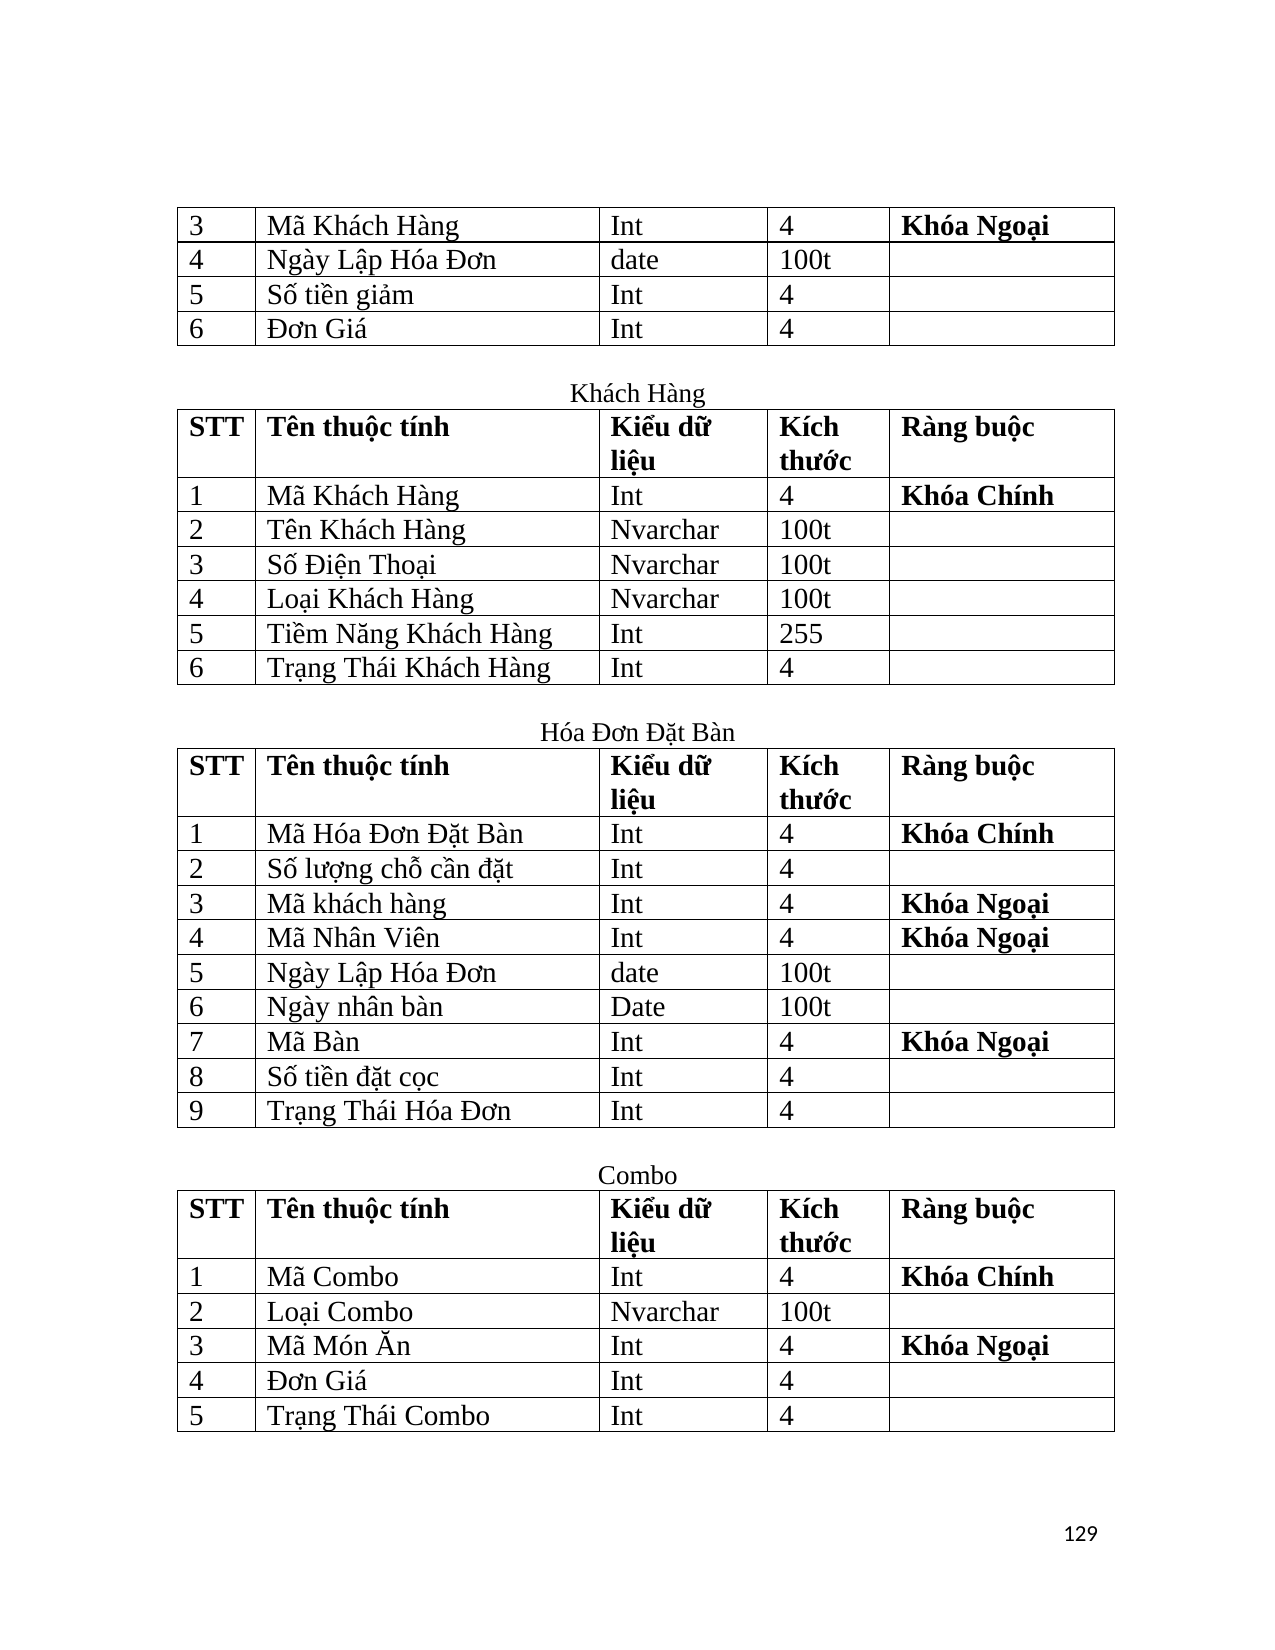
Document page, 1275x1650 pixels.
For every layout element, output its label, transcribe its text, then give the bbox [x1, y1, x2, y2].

table_cell 100t [768, 512, 889, 546]
table_cell [890, 243, 1114, 276]
table_cell 1 [178, 1259, 255, 1293]
table_cell Mã khách hàng [256, 886, 599, 919]
table_cell 255 [768, 616, 889, 649]
table_cell [890, 277, 1114, 311]
table_cell [890, 990, 1114, 1023]
table_cell Int [600, 1059, 767, 1092]
table_cell 4 [768, 817, 889, 850]
table_cell Mã Khách Hàng [256, 208, 599, 241]
table_cell 4 [768, 1093, 889, 1127]
table_cell 6 [178, 312, 255, 345]
table_cell Khóa Chính [890, 817, 1114, 850]
table_cell [890, 581, 1114, 615]
table_cell 3 [178, 547, 255, 580]
table_header Tên thuộc tính [256, 1191, 599, 1258]
table_cell Nvarchar [600, 547, 767, 580]
table_cell Mã Món Ăn [256, 1329, 599, 1362]
table_cell 100t [768, 581, 889, 615]
table_cell Mã Khách Hàng [256, 478, 599, 511]
table_cell [890, 1363, 1114, 1397]
table_cell Mã Bàn [256, 1024, 599, 1058]
table_cell Tên Khách Hàng [256, 512, 599, 546]
table_cell Khóa Ngoại [890, 886, 1114, 919]
table_cell 4 [768, 920, 889, 954]
table_cell 4 [768, 1059, 889, 1092]
table_cell [890, 851, 1114, 885]
table_cell Nvarchar [600, 1294, 767, 1327]
table_cell Khóa Chính [890, 478, 1114, 511]
table_cell date [600, 243, 767, 276]
table_cell [890, 1093, 1114, 1127]
table_cell 3 [178, 1329, 255, 1362]
table_cell Ngày Lập Hóa Đơn [256, 955, 599, 988]
table_cell Int [600, 208, 767, 241]
table_header Ràng buộc [890, 749, 1114, 816]
table_cell Int [600, 1329, 767, 1362]
table_header Tên thuộc tính [256, 410, 599, 477]
table_cell 4 [768, 651, 889, 684]
table_header Kiểu dữ liệu [600, 749, 767, 816]
table_cell Đơn Giá [256, 312, 599, 345]
table_cell 4 [178, 920, 255, 954]
table_cell 5 [178, 1398, 255, 1431]
table_cell Khóa Ngoại [890, 920, 1114, 954]
table_header STT [178, 410, 255, 477]
table_cell Trạng Thái Hóa Đơn [256, 1093, 599, 1127]
table_cell 4 [178, 243, 255, 276]
table_cell Mã Nhân Viên [256, 920, 599, 954]
table_cell 2 [178, 851, 255, 885]
text Khách Hàng [177, 377, 1098, 408]
table_cell 8 [178, 1059, 255, 1092]
table_cell 6 [178, 651, 255, 684]
table_cell Mã Hóa Đơn Đặt Bàn [256, 817, 599, 850]
table_cell Int [600, 1363, 767, 1397]
table_cell Int [600, 1398, 767, 1431]
table_cell 5 [178, 616, 255, 649]
table_header Kích thước [768, 749, 889, 816]
table_cell 1 [178, 478, 255, 511]
table_cell 100t [768, 243, 889, 276]
table_cell 4 [768, 886, 889, 919]
table_cell 4 [768, 277, 889, 311]
table_cell 4 [768, 1329, 889, 1362]
table_cell 4 [768, 1398, 889, 1431]
table_cell 4 [768, 1259, 889, 1293]
table_header Kiểu dữ liệu [600, 1191, 767, 1258]
table_cell Loại Combo [256, 1294, 599, 1327]
table_cell Int [600, 312, 767, 345]
table_cell Số lượng chỗ cần đặt [256, 851, 599, 885]
table_cell 4 [768, 478, 889, 511]
text Combo [177, 1159, 1098, 1190]
table_cell [890, 1398, 1114, 1431]
table_cell [890, 547, 1114, 580]
table_cell Int [600, 920, 767, 954]
table_cell 6 [178, 990, 255, 1023]
table_cell Tiềm Năng Khách Hàng [256, 616, 599, 649]
table_cell Ngày nhân bàn [256, 990, 599, 1023]
table_cell Int [600, 1093, 767, 1127]
table_cell Khóa Ngoại [890, 1329, 1114, 1362]
table_cell Date [600, 990, 767, 1023]
table_cell Số tiền đặt cọc [256, 1059, 599, 1092]
table_cell Trạng Thái Combo [256, 1398, 599, 1431]
table_cell 4 [768, 208, 889, 241]
table_cell Int [600, 886, 767, 919]
table_header Kích thước [768, 1191, 889, 1258]
table_cell 100t [768, 547, 889, 580]
table_cell [890, 1294, 1114, 1327]
table_header Kích thước [768, 410, 889, 477]
table_cell 5 [178, 955, 255, 988]
table_header Tên thuộc tính [256, 749, 599, 816]
table_cell Mã Combo [256, 1259, 599, 1293]
table_cell 4 [768, 1363, 889, 1397]
table_cell 4 [178, 581, 255, 615]
table_cell 4 [178, 1363, 255, 1397]
table_cell [890, 955, 1114, 988]
table_cell [890, 616, 1114, 649]
table_cell [890, 1059, 1114, 1092]
table_cell Int [600, 1259, 767, 1293]
table_cell 4 [768, 851, 889, 885]
table_cell 3 [178, 886, 255, 919]
table_cell Int [600, 1024, 767, 1058]
table_cell date [600, 955, 767, 988]
table_cell 4 [768, 312, 889, 345]
table_header STT [178, 1191, 255, 1258]
table_cell Ngày Lập Hóa Đơn [256, 243, 599, 276]
table_cell [890, 312, 1114, 345]
table_cell Trạng Thái Khách Hàng [256, 651, 599, 684]
table_cell Int [600, 851, 767, 885]
table_cell [890, 651, 1114, 684]
table_cell 2 [178, 512, 255, 546]
table_cell 2 [178, 1294, 255, 1327]
table_cell 3 [178, 208, 255, 241]
table_cell Khóa Chính [890, 1259, 1114, 1293]
table_cell Nvarchar [600, 581, 767, 615]
table_cell Int [600, 817, 767, 850]
table_cell Số Điện Thoại [256, 547, 599, 580]
table_cell 4 [768, 1024, 889, 1058]
table_cell 1 [178, 817, 255, 850]
table_cell Đơn Giá [256, 1363, 599, 1397]
table_cell 5 [178, 277, 255, 311]
table_cell [890, 512, 1114, 546]
table_cell Nvarchar [600, 512, 767, 546]
table_cell Khóa Ngoại [890, 1024, 1114, 1058]
table_header Kiểu dữ liệu [600, 410, 767, 477]
table_cell Int [600, 478, 767, 511]
table_header Ràng buộc [890, 410, 1114, 477]
table_cell Int [600, 651, 767, 684]
table_cell 100t [768, 1294, 889, 1327]
table_cell 100t [768, 990, 889, 1023]
table_cell 7 [178, 1024, 255, 1058]
table_cell Khóa Ngoại [890, 208, 1114, 241]
table_cell Int [600, 277, 767, 311]
table_header STT [178, 749, 255, 816]
table_cell Loại Khách Hàng [256, 581, 599, 615]
table_cell 9 [178, 1093, 255, 1127]
table_cell Int [600, 616, 767, 649]
table_header Ràng buộc [890, 1191, 1114, 1258]
table_cell 100t [768, 955, 889, 988]
text Hóa Đơn Đặt Bàn [177, 716, 1098, 747]
table_cell Số tiền giảm [256, 277, 599, 311]
